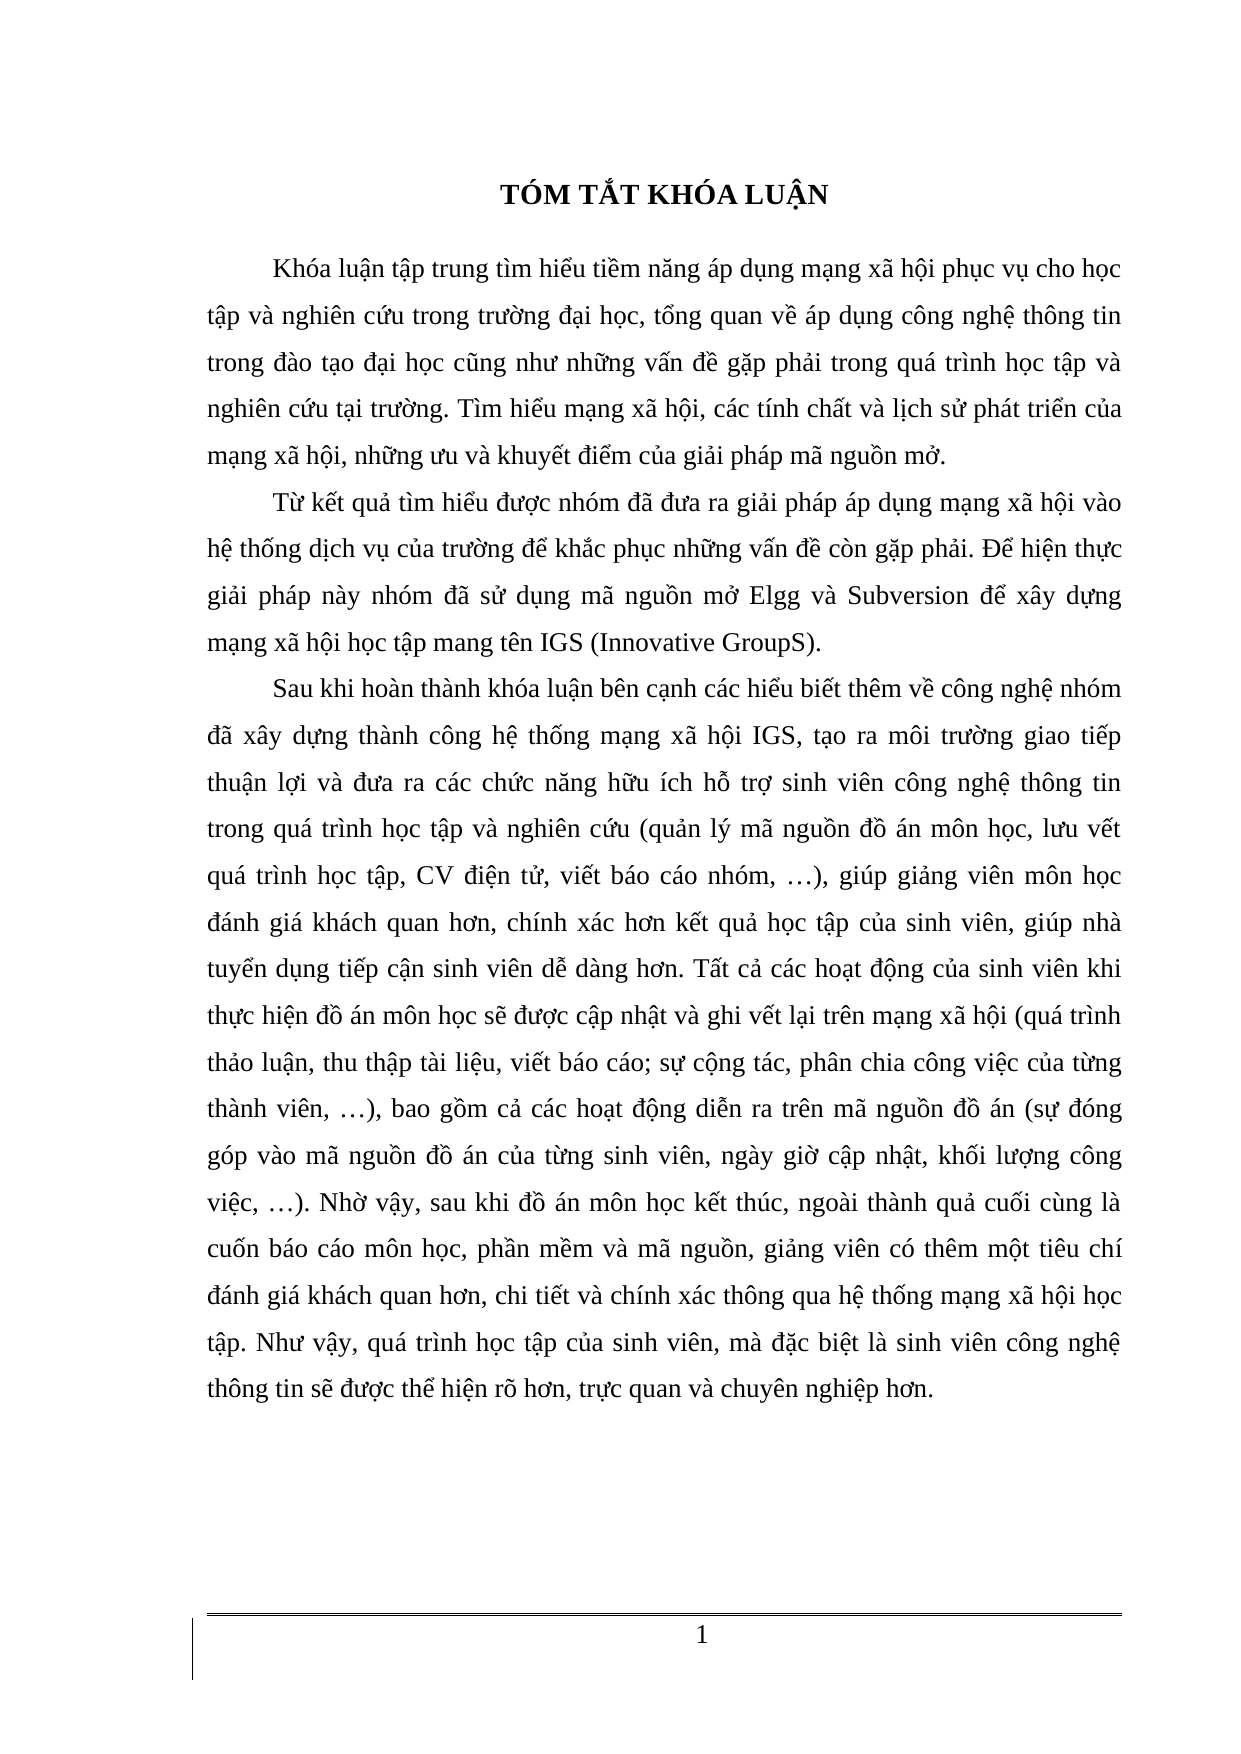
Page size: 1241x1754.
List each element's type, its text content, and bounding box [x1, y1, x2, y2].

text Khóa luận tập trung tìm hiểu tiềm năng áp dụng mạng xã hội phục vụ cho học tập và nghiên cứu trong trường đại học, tổng quan về áp dụng công nghệ thông tin trong đào tạo đại học cũng như những vấn đề gặp phải trong quá trình học tập và nghiên cứu tại trường. Tìm hiểu mạng xã hội, các tính chất và lịch sử phát triển của mạng xã hội, những ưu và khuyết điểm của giải pháp mã nguồn mở. [207, 252, 1122, 470]
text Sau khi hoàn thành khóa luận bên cạnh các hiểu biết thêm về công nghệ nhóm đã xây dựng thành công hệ thống mạng xã hội IGS, tạo ra môi trường giao tiếp thuận lợi và đưa ra các chức năng hữu ích hỗ trợ sinh viên công nghệ thông tin trong quá trình học tập và nghiên cứu (quản lý mã nguồn đồ án môn học, lưu vết quá trình học tập, CV điện tử, viết báo cáo nhóm, …), giúp giảng viên môn học đánh giá khách quan hơn, chính xác hơn kết quả học tập của sinh viên, giúp nhà tuyển dụng tiếp cận sinh viên dễ dàng hơn. Tất cả các hoạt động của sinh viên khi thực hiện đồ án môn học sẽ được cập nhật và ghi vết lại trên mạng xã hội (quá trình thảo luận, thu thập tài liệu, viết báo cáo; sự cộng tác, phân chia công việc của từng thành viên, …), bao gồm cả các hoạt động diễn ra trên mã nguồn đồ án (sự đóng góp vào mã nguồn đồ án của từng sinh viên, ngày giờ cập nhật, khối lượng công việc, …). Nhờ vậy, sau khi đồ án môn học kết thúc, ngoài thành quả cuối cùng là cuốn báo cáo môn học, phần mềm và mã nguồn, giảng viên có thêm một tiêu chí đánh giá khách quan hơn, chi tiết và chính xác thông qua hệ thống mạng xã hội học tập. Như vậy, quá trình học tập của sinh viên, mà đặc biệt là sinh viên công nghệ thông tin sẽ được thể hiện rõ hơn, trực quan và chuyên nghiệp hơn. [207, 672, 1122, 1404]
text Từ kết quả tìm hiểu được nhóm đã đưa ra giải pháp áp dụng mạng xã hội vào hệ thống dịch vụ của trường để khắc phục những vấn đề còn gặp phải. Để hiện thực giải pháp này nhóm đã sử dụng mã nguồn mở Elgg và Subversion để xây dựng mạng xã hội học tập mang tên IGS (Innovative GroupS). [207, 486, 1122, 657]
text TÓM TẮT KHÓA LUẬN [207, 177, 1122, 211]
